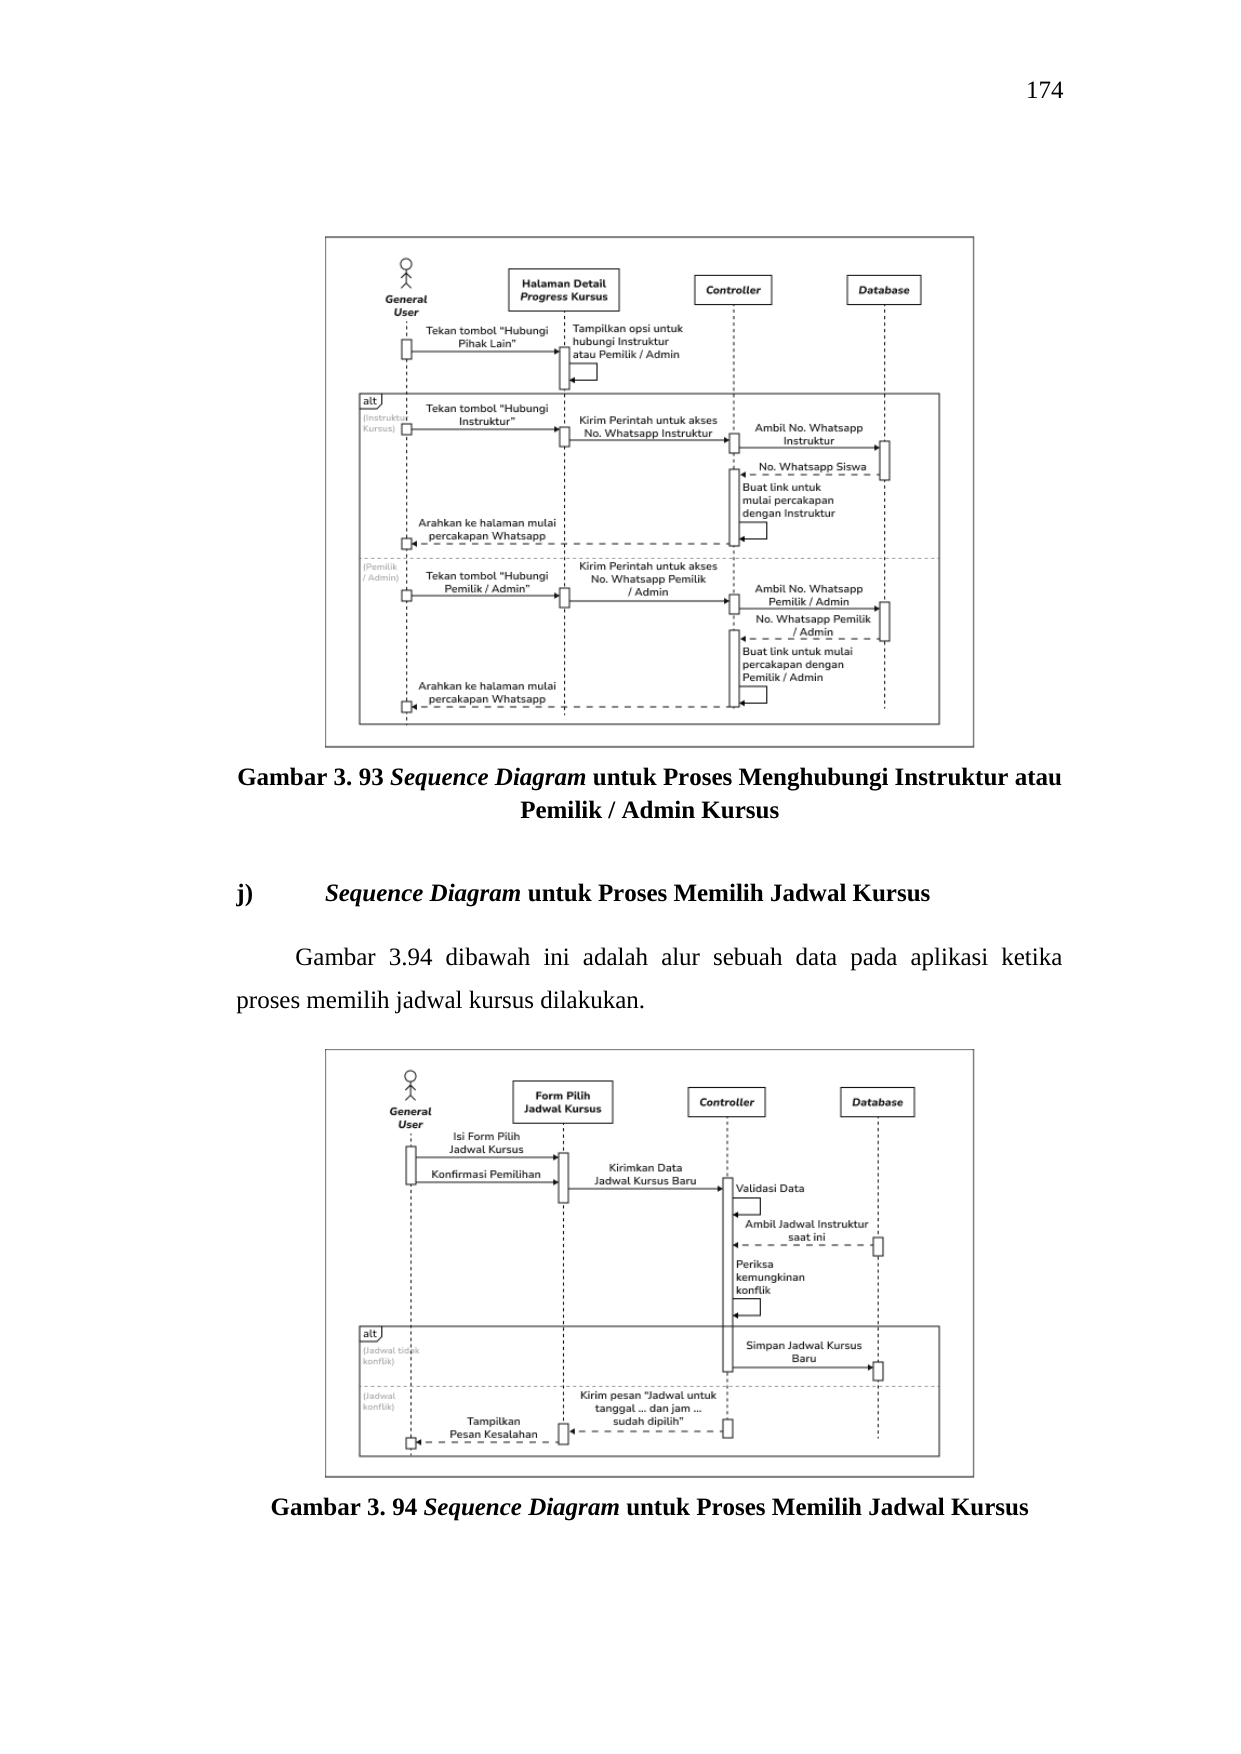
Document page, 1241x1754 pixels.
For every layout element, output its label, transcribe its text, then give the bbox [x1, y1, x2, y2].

subtitle Sequence Diagram untuk Proses Memilih Jadwal Kursus [236, 878, 1063, 907]
text Gambar 3.94 dibawah ini adalah alur sebuah data pada aplikasi ketika proses memilih jadwal kursus dilakukan. [236, 942, 1063, 1014]
text Gambar 3. 93 Sequence Diagram untuk Proses Menghubungi Instruktur atau Pemilik / Admin Kursus [236, 762, 1063, 824]
text Gambar 3. 94 Sequence Diagram untuk Proses Memilih Jadwal Kursus [236, 1492, 1063, 1521]
picture [325, 236, 975, 748]
picture [325, 1049, 975, 1478]
